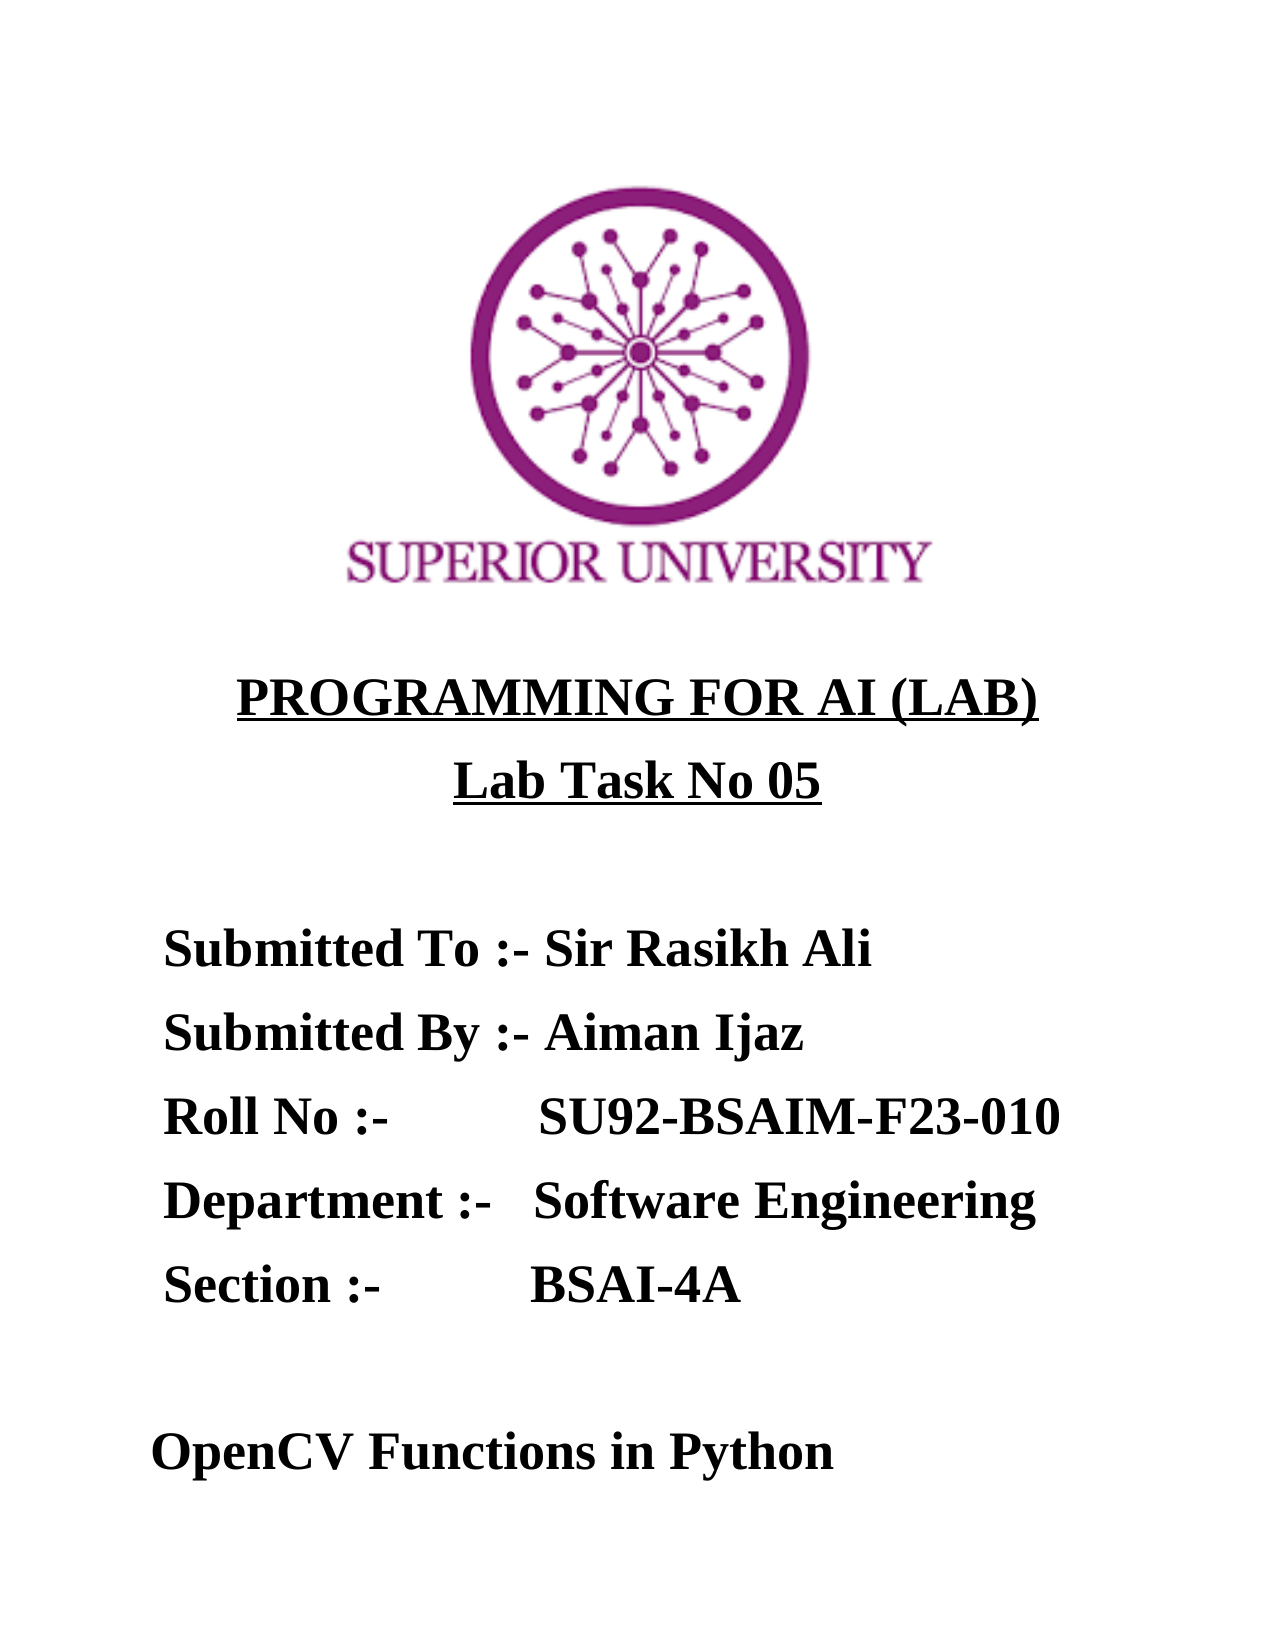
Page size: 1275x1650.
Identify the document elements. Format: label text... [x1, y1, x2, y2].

text OpenCV Functions in Python [150, 1419, 1125, 1482]
text Roll No :- SU92-BSAIM-F23-010 [150, 1084, 1125, 1146]
text Lab Task No 05 [150, 748, 1125, 811]
picture [265, 150, 953, 616]
text PROGRAMMING FOR AI (LAB) [150, 664, 1125, 727]
text Submitted To :- Sir Rasikh Ali [150, 916, 1125, 978]
text Section :- BSAI-4A [150, 1252, 1125, 1314]
text Department :- Software Engineering [150, 1168, 1125, 1230]
text Submitted By :- Aiman Ijaz [150, 1000, 1125, 1062]
